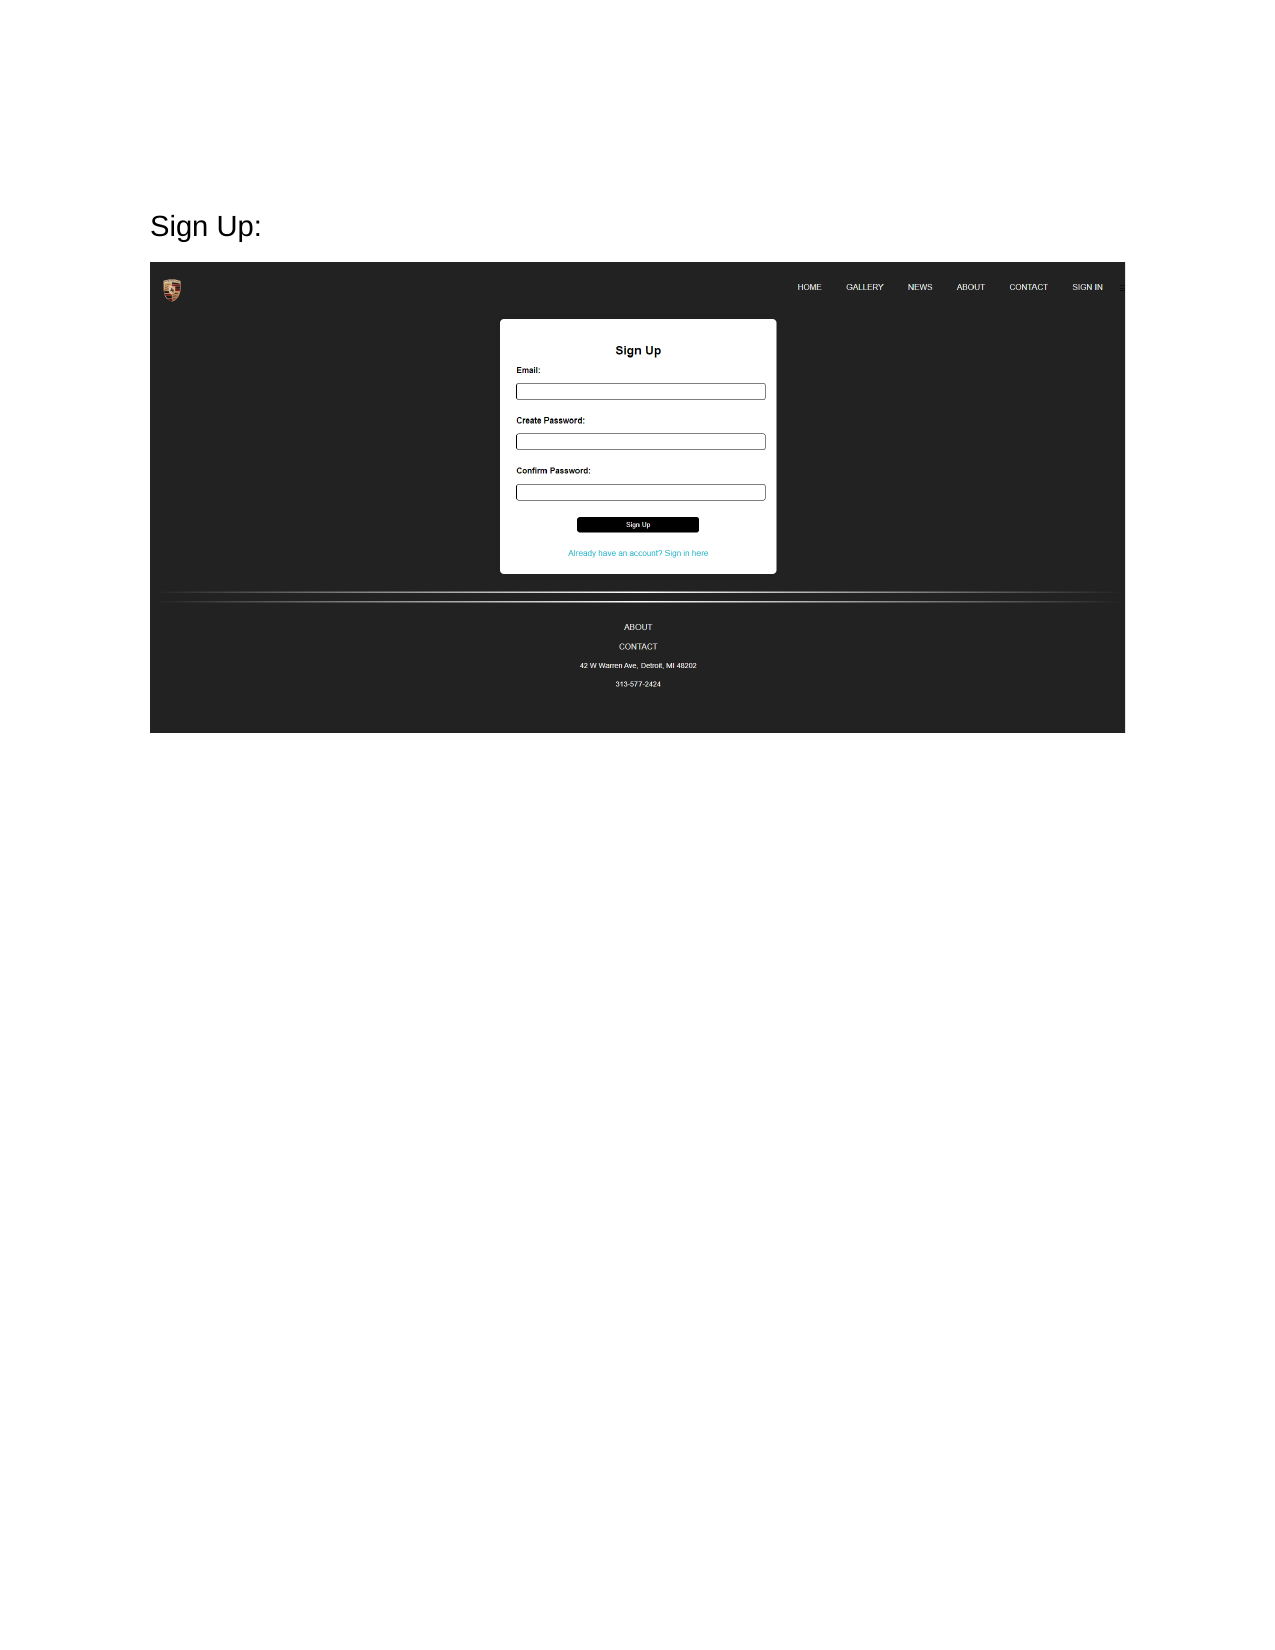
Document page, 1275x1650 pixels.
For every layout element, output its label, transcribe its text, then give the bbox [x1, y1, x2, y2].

text Sign Up: [150, 209, 1125, 243]
picture [150, 262, 1125, 733]
